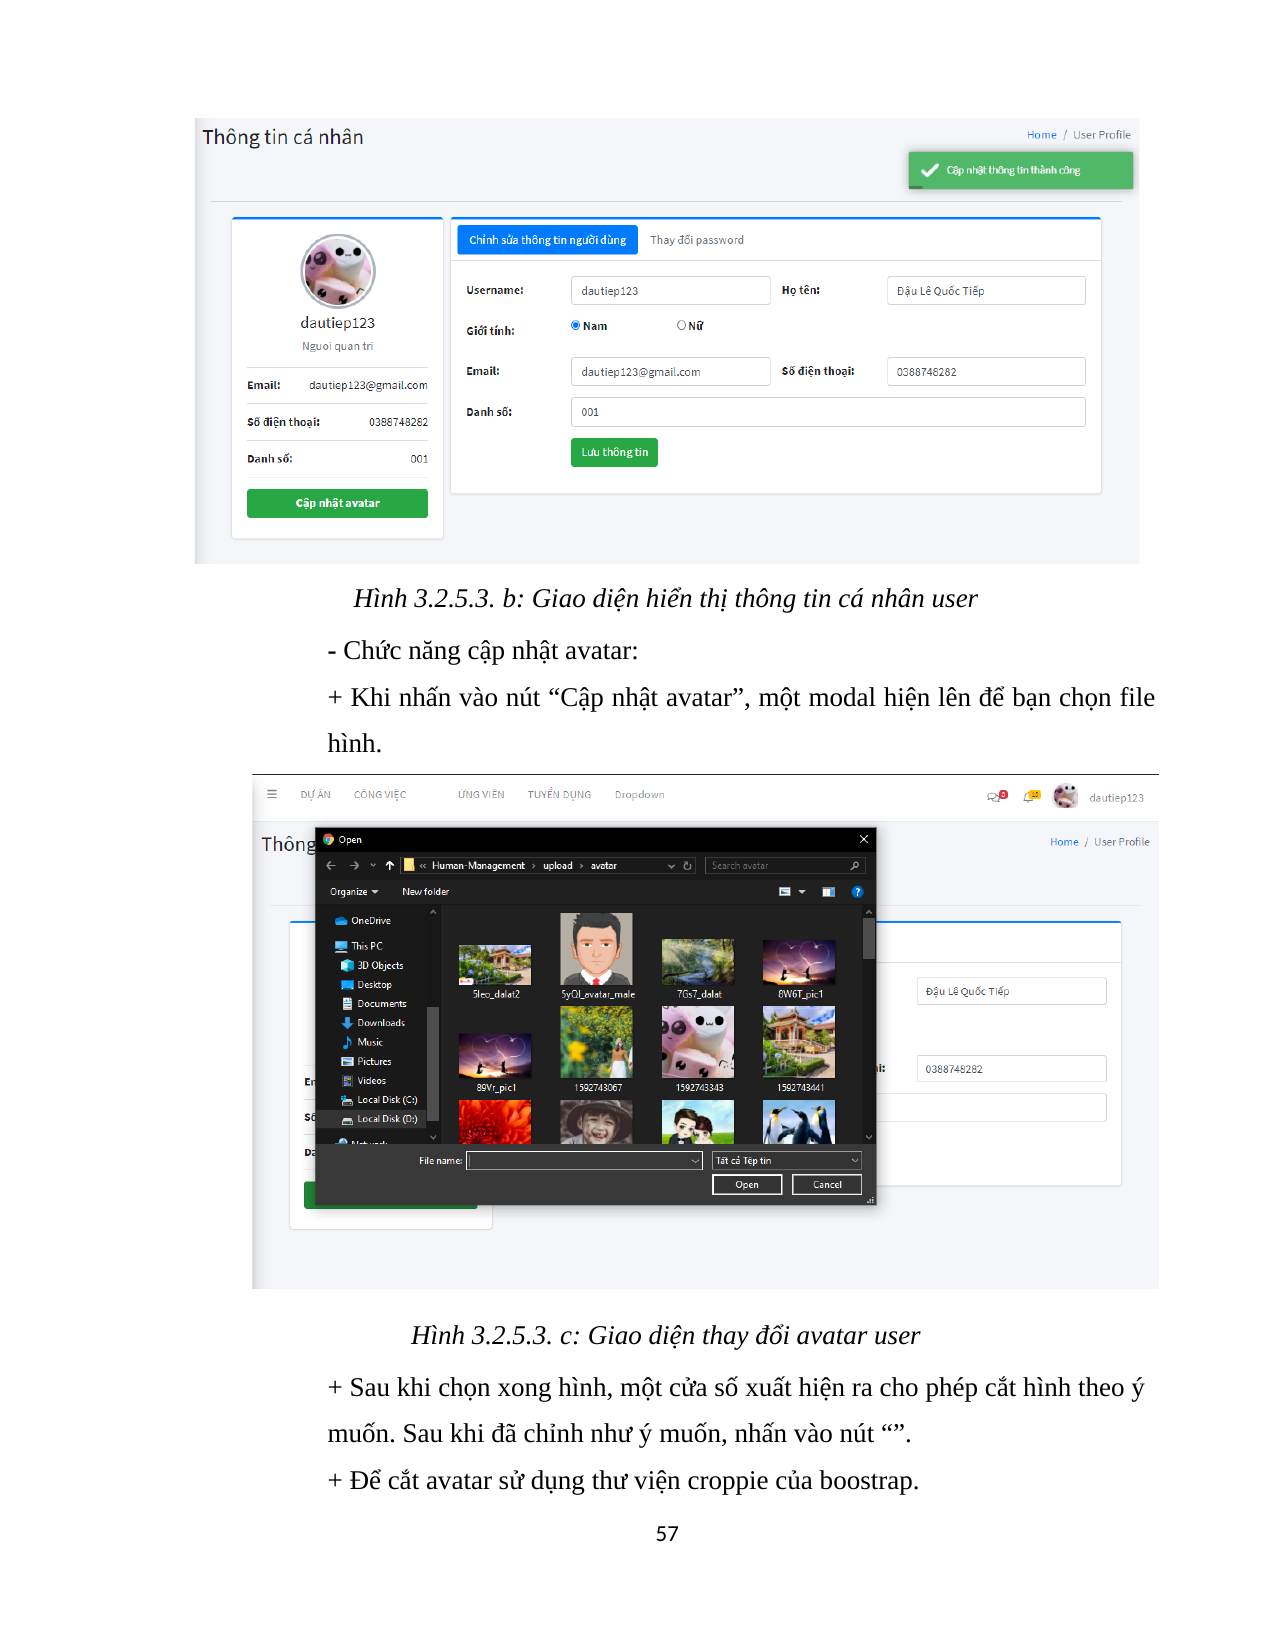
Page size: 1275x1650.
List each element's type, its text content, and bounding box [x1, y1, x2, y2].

picture [194, 118, 1140, 564]
text - Chức năng cập nhật avatar: [252, 634, 1157, 665]
text + Để cắt avatar sử dụng thư viện croppie của boostrap. [252, 1464, 1157, 1495]
text + Khi nhấn vào nút “Cập nhật avatar”, một modal hiện lên để bạn chọn file hình. [271, 681, 1157, 759]
text Hình 3.2.5.3. b: Giao diện hiển thị thông tin cá nhân user [177, 582, 1157, 613]
text + Sau khi chọn xong hình, một cửa số xuất hiện ra cho phép cắt hình theo ý muốn. Sau khi đã chỉnh như ý muốn, nhấn vào nút “”. [327, 1371, 1157, 1449]
text Hình 3.2.5.3. c: Giao diện thay đổi avatar user [177, 1319, 1157, 1350]
picture [252, 774, 1159, 1289]
